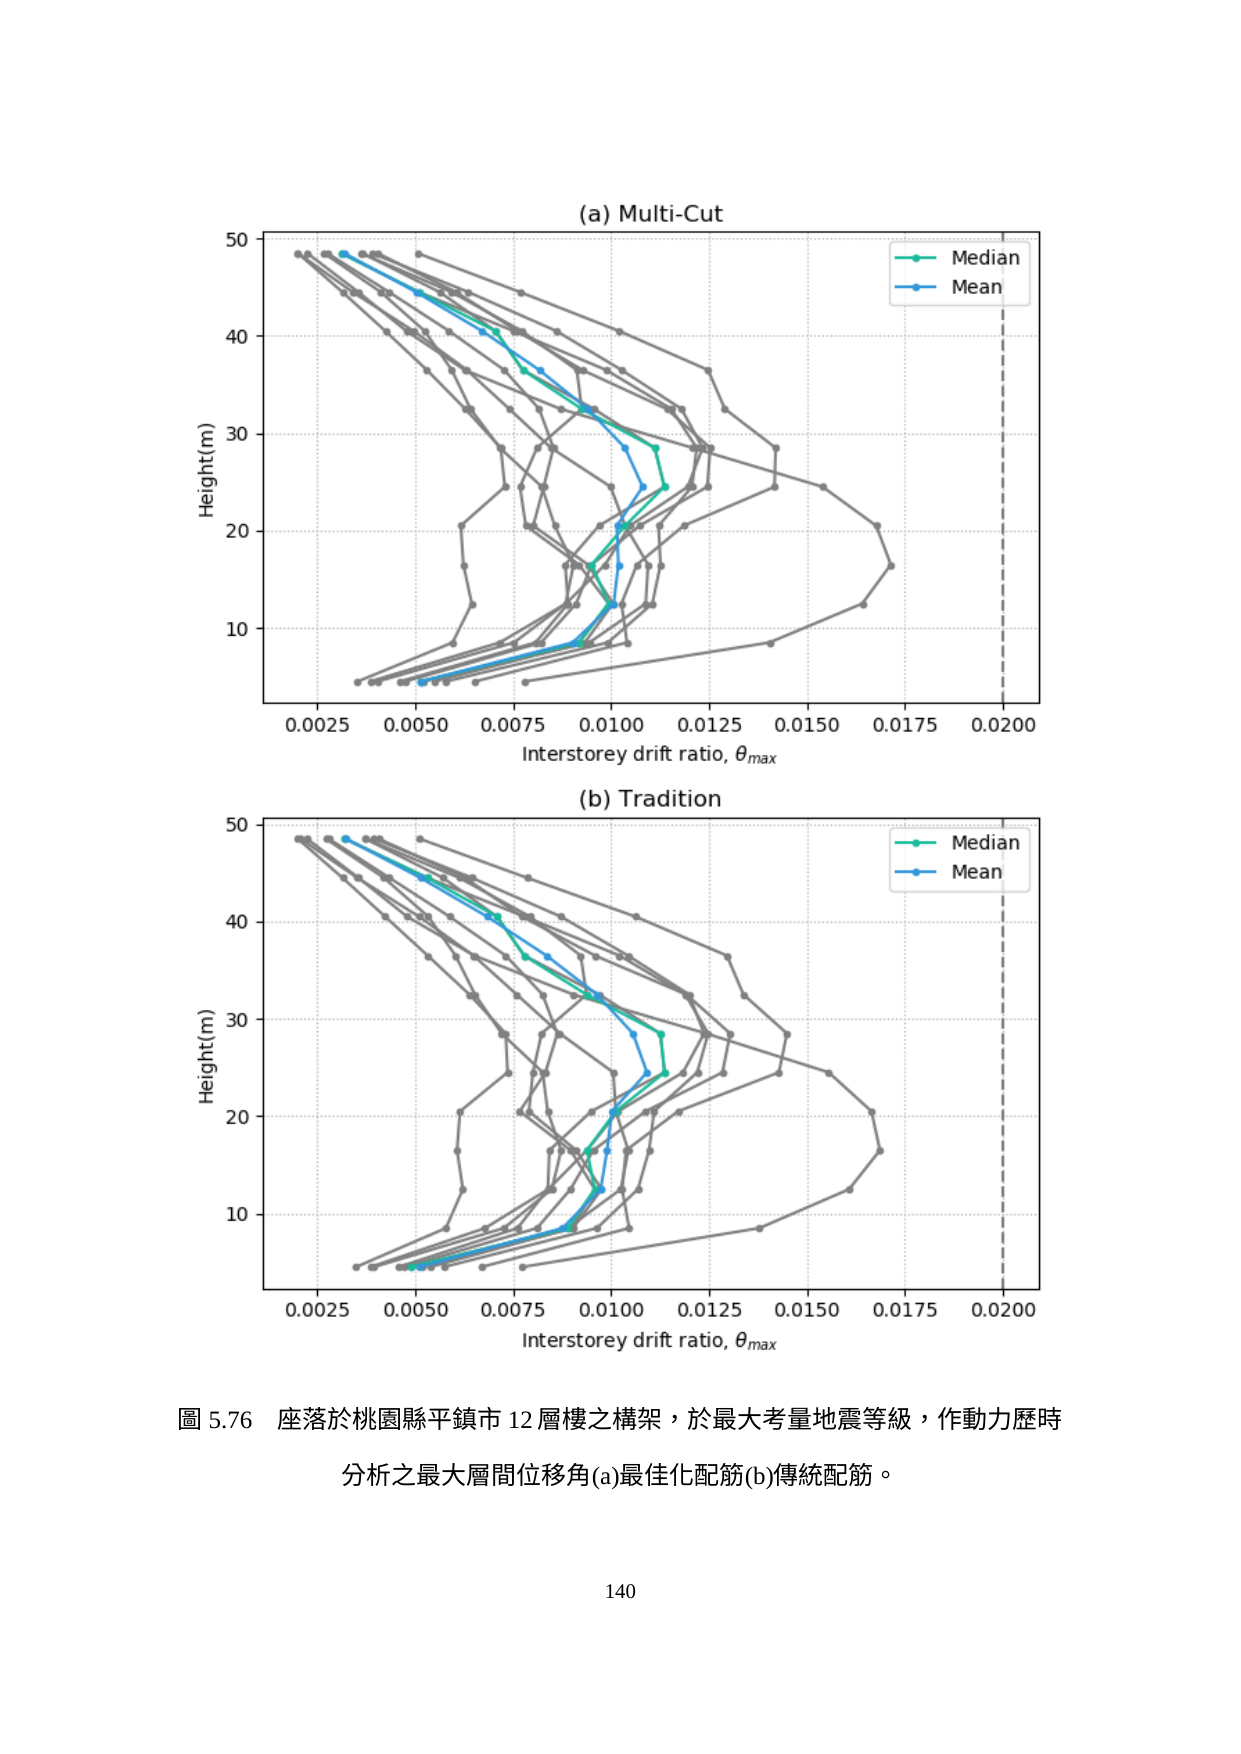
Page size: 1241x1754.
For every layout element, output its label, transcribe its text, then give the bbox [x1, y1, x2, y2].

picture [177, 184, 1063, 1375]
